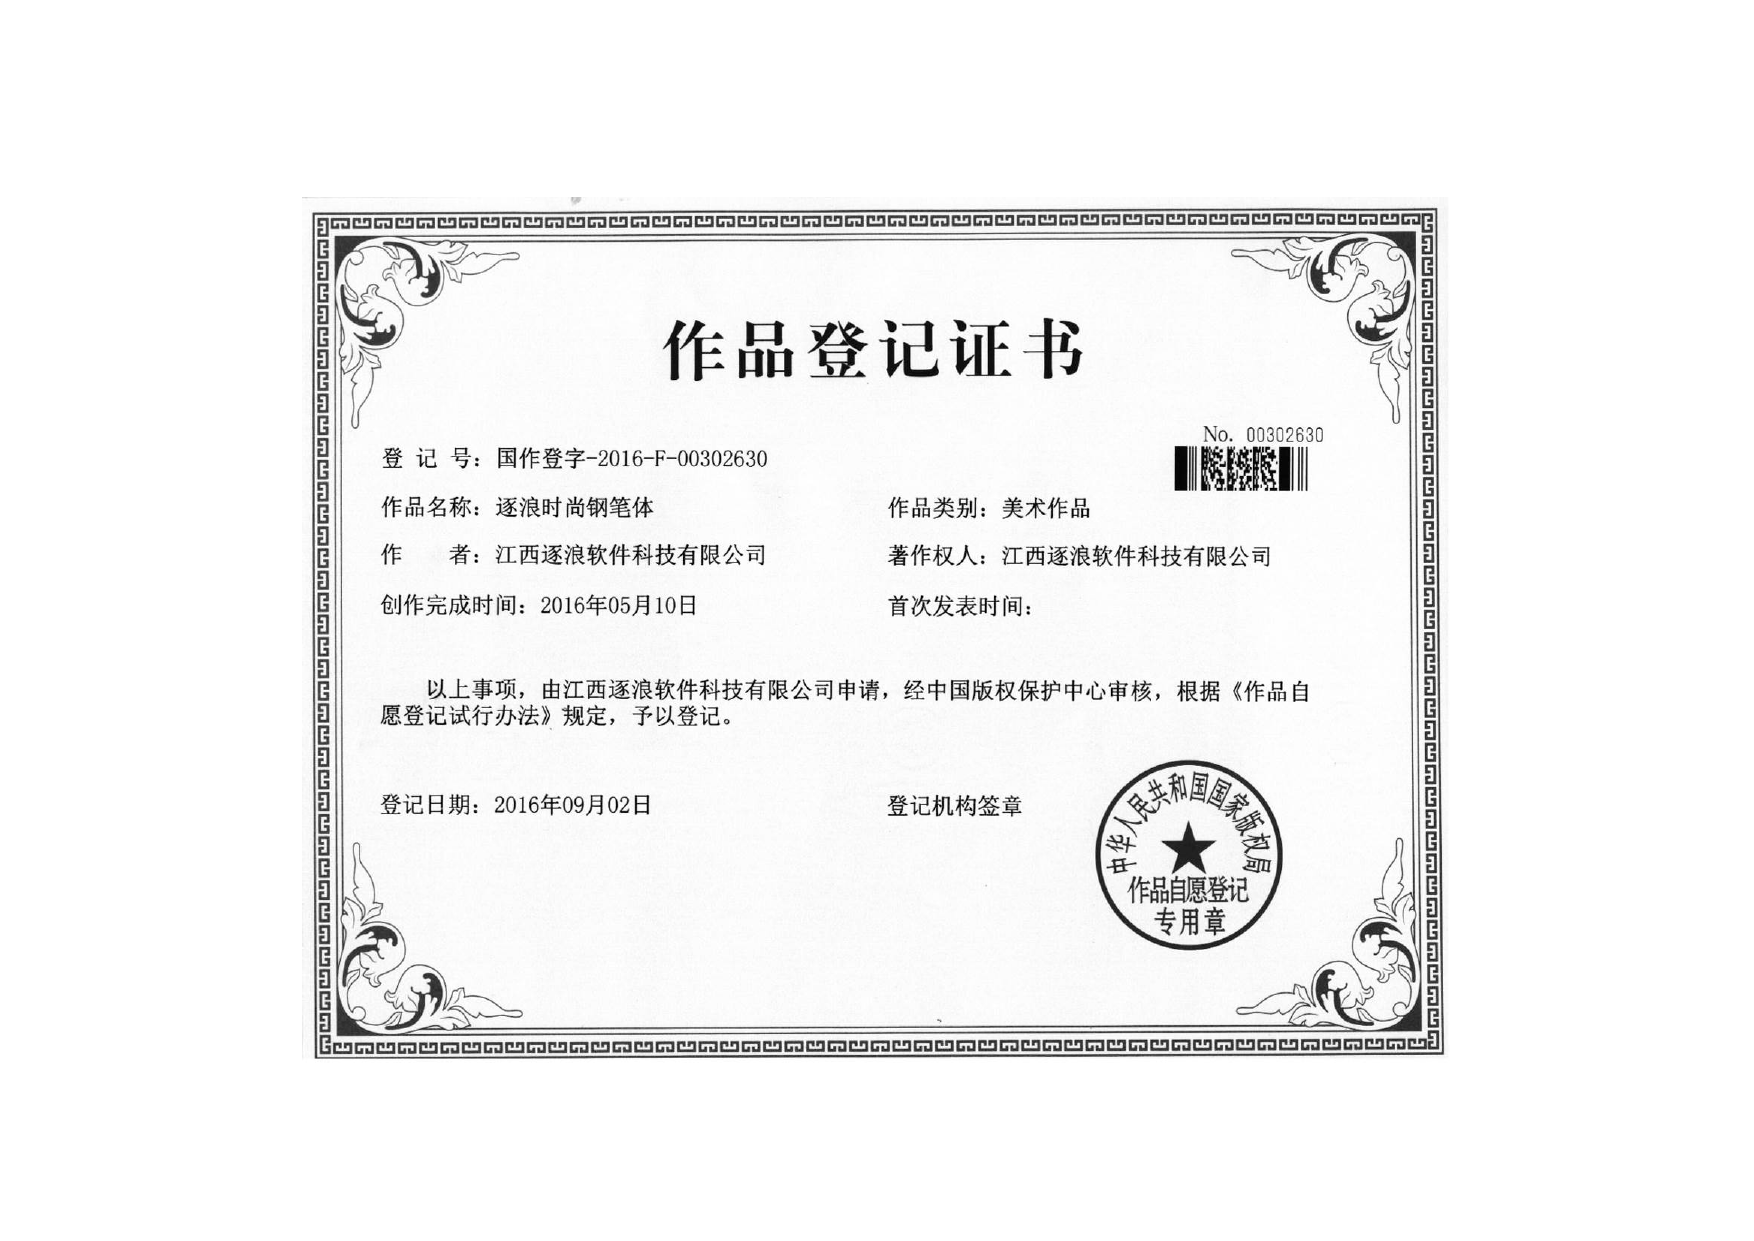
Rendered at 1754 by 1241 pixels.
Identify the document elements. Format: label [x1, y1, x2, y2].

picture [302, 197, 1452, 1064]
